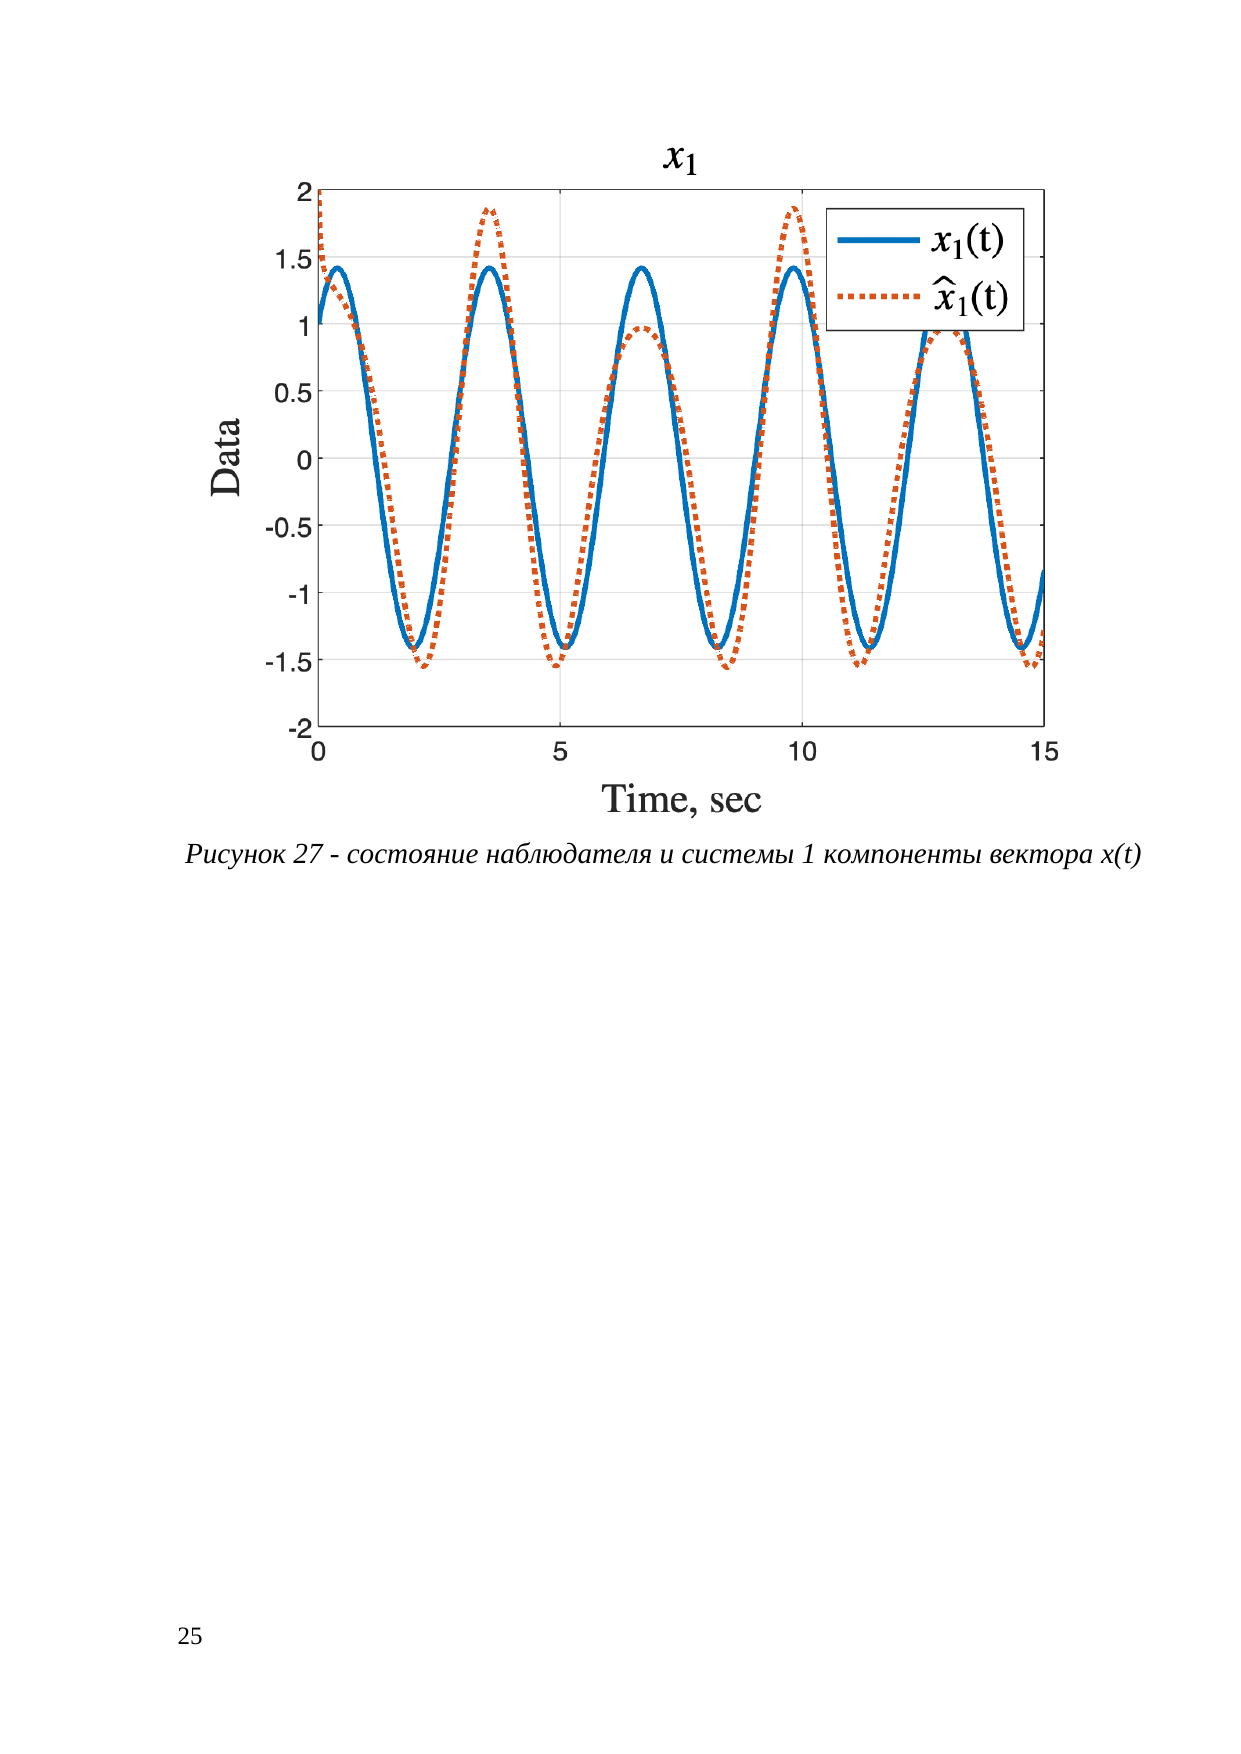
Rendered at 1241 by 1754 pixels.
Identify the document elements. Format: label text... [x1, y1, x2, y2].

picture [196, 118, 1133, 822]
text Рисунок 27 - состояние наблюдателя и системы 1 компоненты вектора x(t) [177, 836, 1152, 870]
